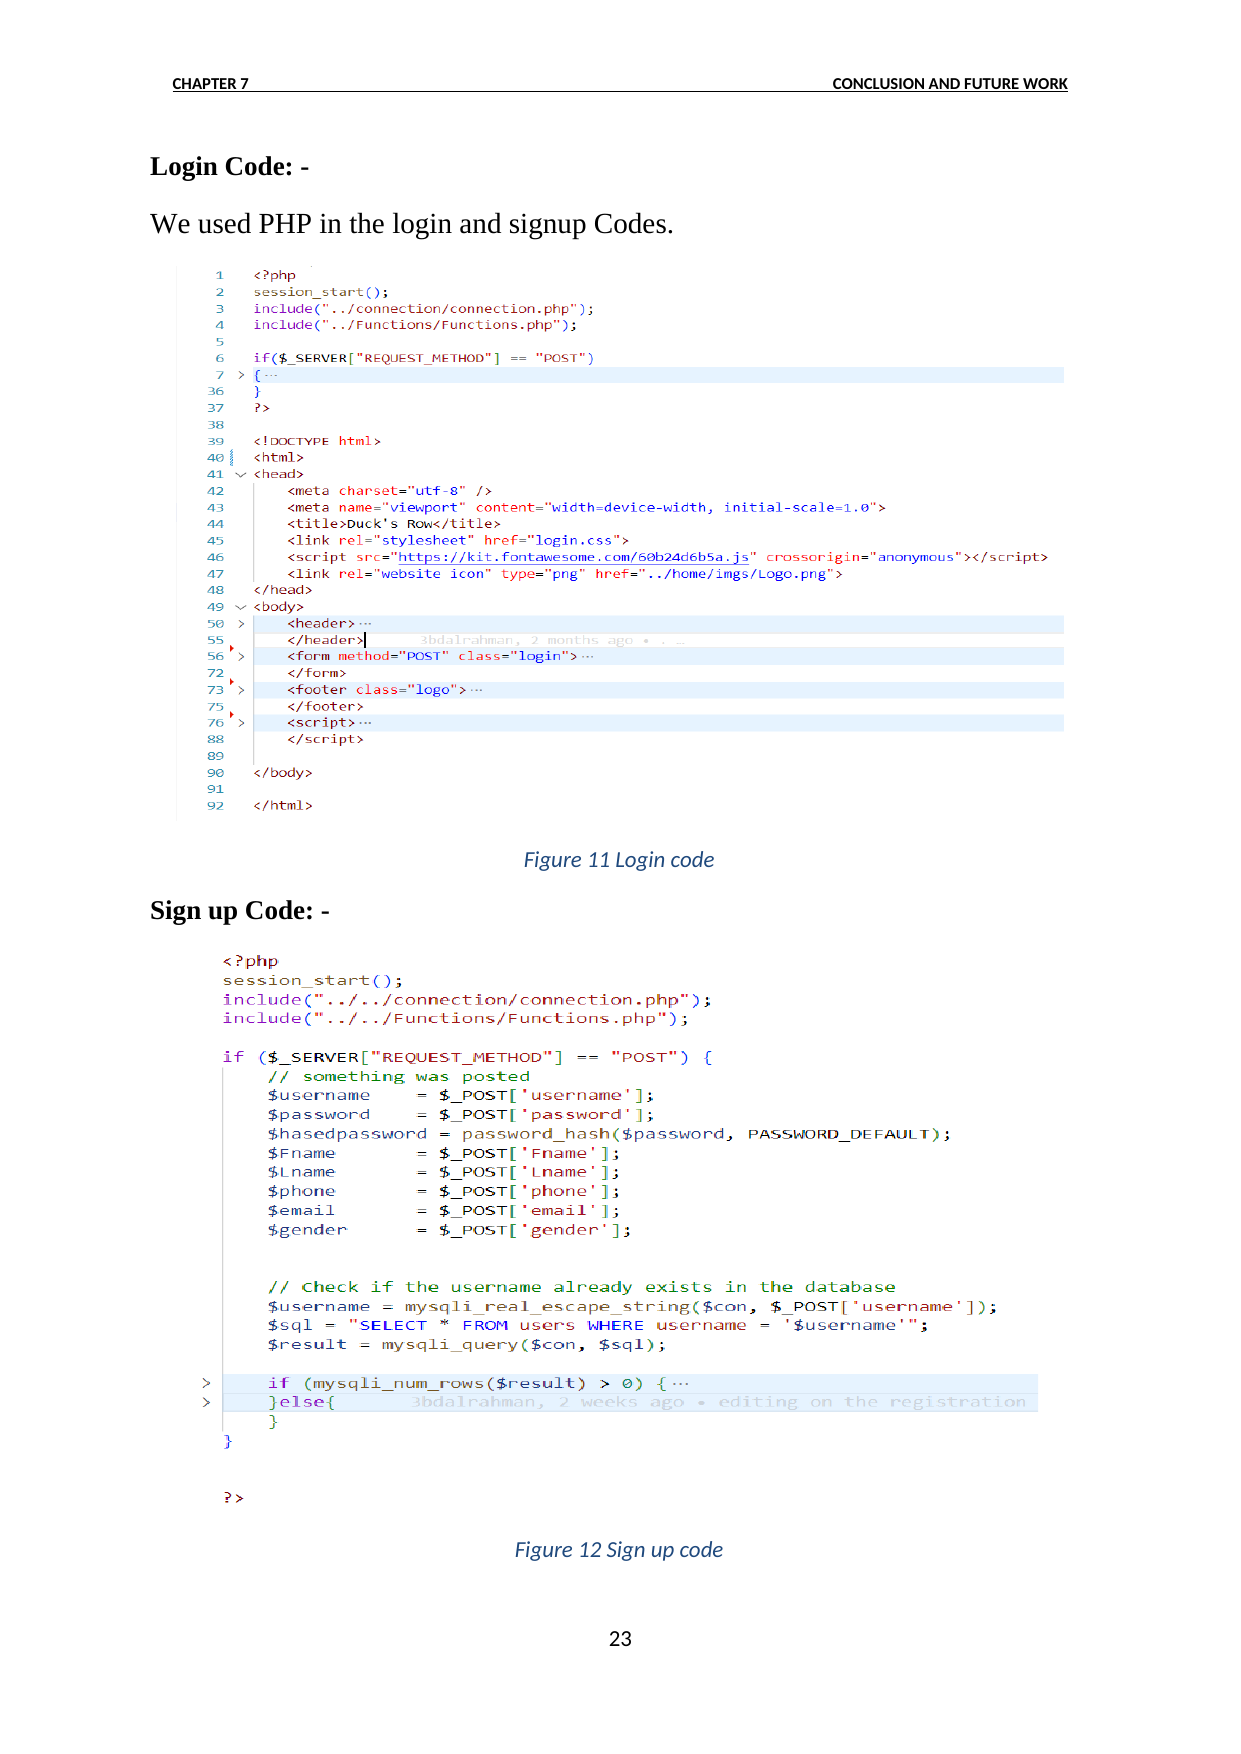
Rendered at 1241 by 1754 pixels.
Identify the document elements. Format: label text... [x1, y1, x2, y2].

picture [202, 951, 1039, 1511]
text Login Code: - [150, 150, 1090, 181]
text Figure 11 Login code [150, 846, 1090, 874]
text Sign up Code: - [150, 894, 1090, 926]
picture [176, 266, 1064, 821]
text We used PHP in the login and signup Codes. [150, 207, 1090, 240]
text Figure 12 Sign up code [150, 1535, 1090, 1563]
